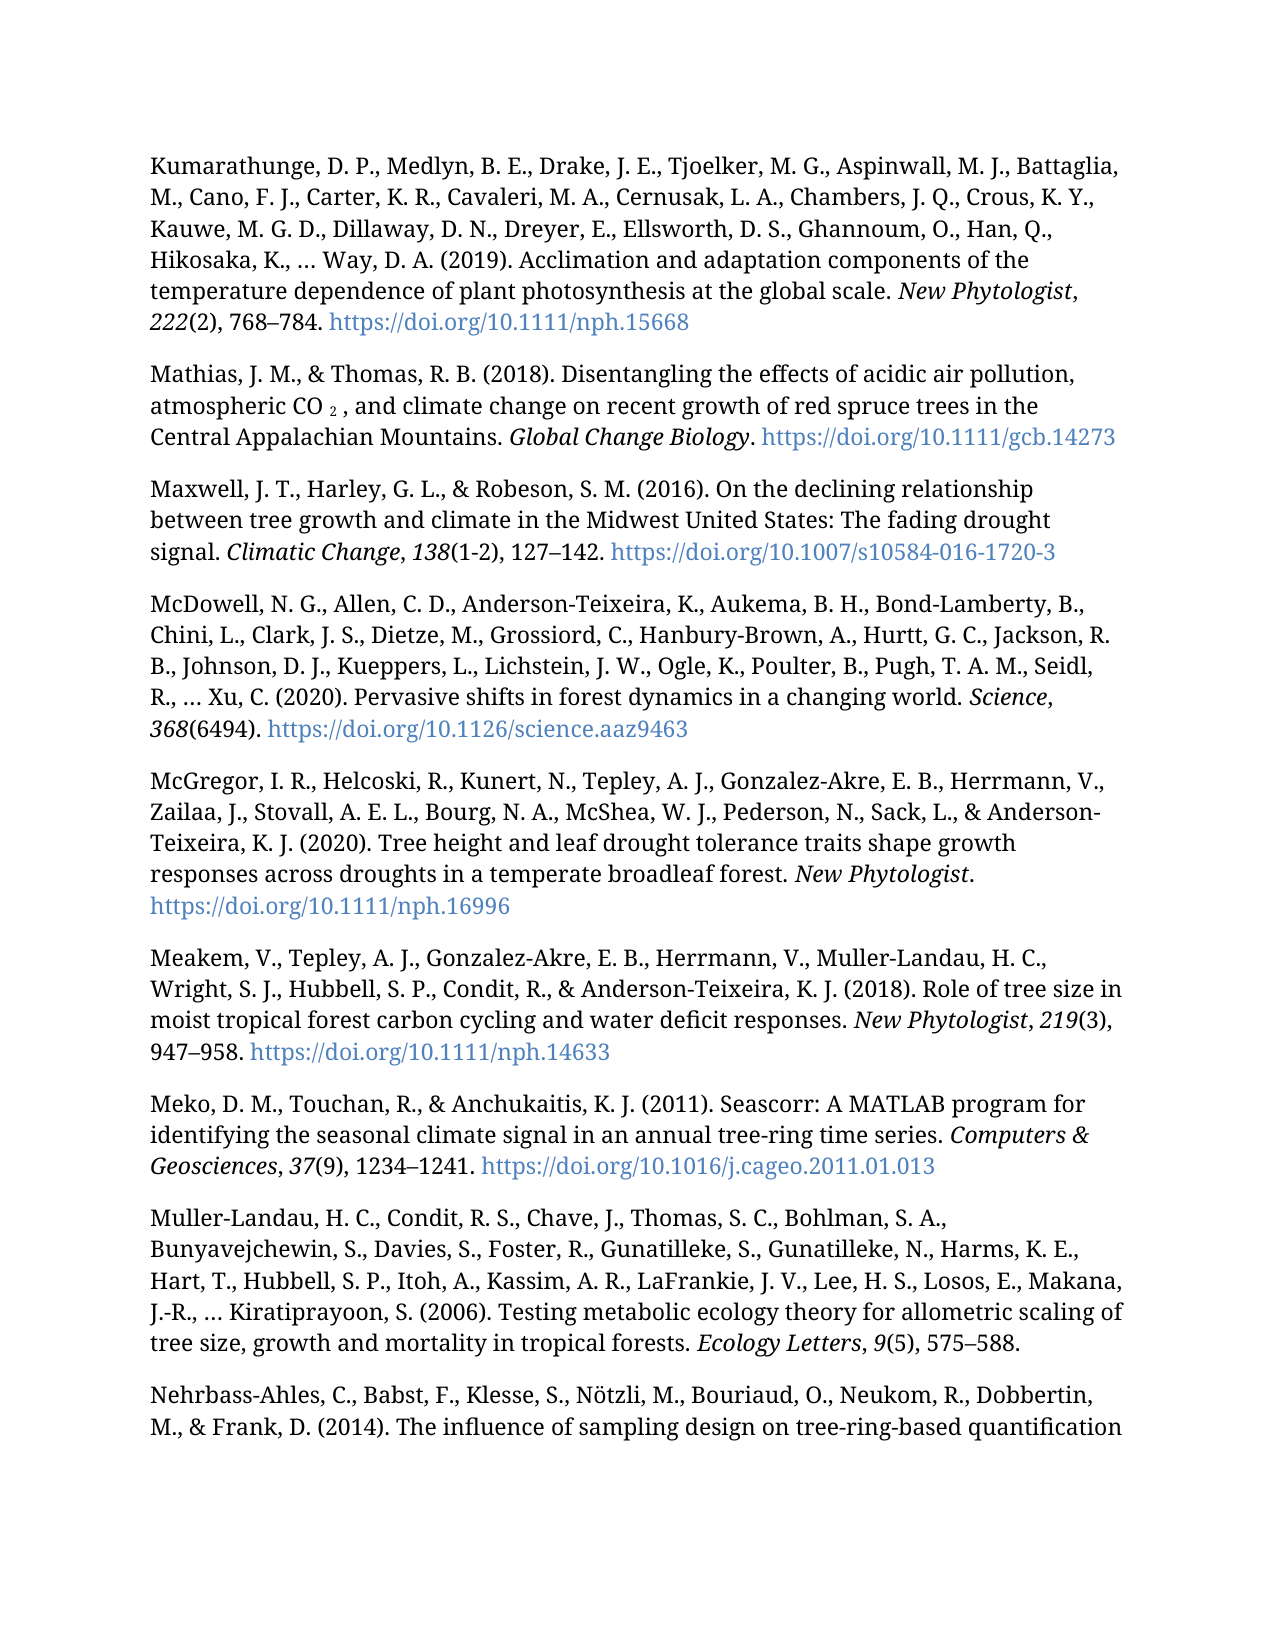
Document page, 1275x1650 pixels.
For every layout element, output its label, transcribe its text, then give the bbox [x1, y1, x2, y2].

text McGregor, I. R., Helcoski, R., Kunert, N., Tepley, A. J., Gonzalez-Akre, E. B., Herrmann, V., Zailaa, J., Stovall, A. E. L., Bourg, N. A., McShea, W. J., Pederson, N., Sack, L., & Anderson-Teixeira, K. J. (2020). Tree height and leaf drought tolerance traits shape growth responses across droughts in a temperate broadleaf forest. New Phytologist. https://doi.org/10.1111/nph.16996 [150, 764, 1125, 921]
text McDowell, N. G., Allen, C. D., Anderson-Teixeira, K., Aukema, B. H., Bond-Lamberty, B., Chini, L., Clark, J. S., Dietze, M., Grossiord, C., Hanbury-Brown, A., Hurtt, G. C., Jackson, R. B., Johnson, D. J., Kueppers, L., Lichstein, J. W., Ogle, K., Poulter, B., Pugh, T. A. M., Seidl, R., … Xu, C. (2020). Pervasive shifts in forest dynamics in a changing world. Science, 368(6494). https://doi.org/10.1126/science.aaz9463 [150, 587, 1125, 744]
text Kumarathunge, D. P., Medlyn, B. E., Drake, J. E., Tjoelker, M. G., Aspinwall, M. J., Battaglia, M., Cano, F. J., Carter, K. R., Cavaleri, M. A., Cernusak, L. A., Chambers, J. Q., Crous, K. Y., Kauwe, M. G. D., Dillaway, D. N., Dreyer, E., Ellsworth, D. S., Ghannoum, O., Han, Q., Hikosaka, K., … Way, D. A. (2019). Acclimation and adaptation components of the temperature dependence of plant photosynthesis at the global scale. New Phytologist, 222(2), 768–784. https://doi.org/10.1111/nph.15668 [150, 150, 1125, 337]
text Maxwell, J. T., Harley, G. L., & Robeson, S. M. (2016). On the declining relationship between tree growth and climate in the Midwest United States: The fading drought signal. Climatic Change, 138(1-2), 127–142. https://doi.org/10.1007/s10584-016-1720-3 [150, 473, 1125, 567]
text Muller-Landau, H. C., Condit, R. S., Chave, J., Thomas, S. C., Bohlman, S. A., Bunyavejchewin, S., Davies, S., Foster, R., Gunatilleke, S., Gunatilleke, N., Harms, K. E., Hart, T., Hubbell, S. P., Itoh, A., Kassim, A. R., LaFrankie, J. V., Lee, H. S., Losos, E., Makana, J.-R., … Kiratiprayoon, S. (2006). Testing metabolic ecology theory for allometric scaling of tree size, growth and mortality in tropical forests. Ecology Letters, 9(5), 575–588. [150, 1202, 1125, 1358]
text Meko, D. M., Touchan, R., & Anchukaitis, K. J. (2011). Seascorr: A MATLAB program for identifying the seasonal climate signal in an annual tree-ring time series. Computers & Geosciences, 37(9), 1234–1241. https://doi.org/10.1016/j.cageo.2011.01.013 [150, 1087, 1125, 1181]
text Mathias, J. M., & Thomas, R. B. (2018). Disentangling the effects of acidic air pollution, atmospheric CO 2 , and climate change on recent growth of red spruce trees in the Central Appalachian Mountains. Global Change Biology. https://doi.org/10.1111/gcb.14273 [150, 358, 1125, 452]
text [150, 1379, 1125, 1442]
text Meakem, V., Tepley, A. J., Gonzalez-Akre, E. B., Herrmann, V., Muller-Landau, H. C., Wright, S. J., Hubbell, S. P., Condit, R., & Anderson-Teixeira, K. J. (2018). Role of tree size in moist tropical forest carbon cycling and water deficit responses. New Phytologist, 219(3), 947–958. https://doi.org/10.1111/nph.14633 [150, 942, 1125, 1067]
